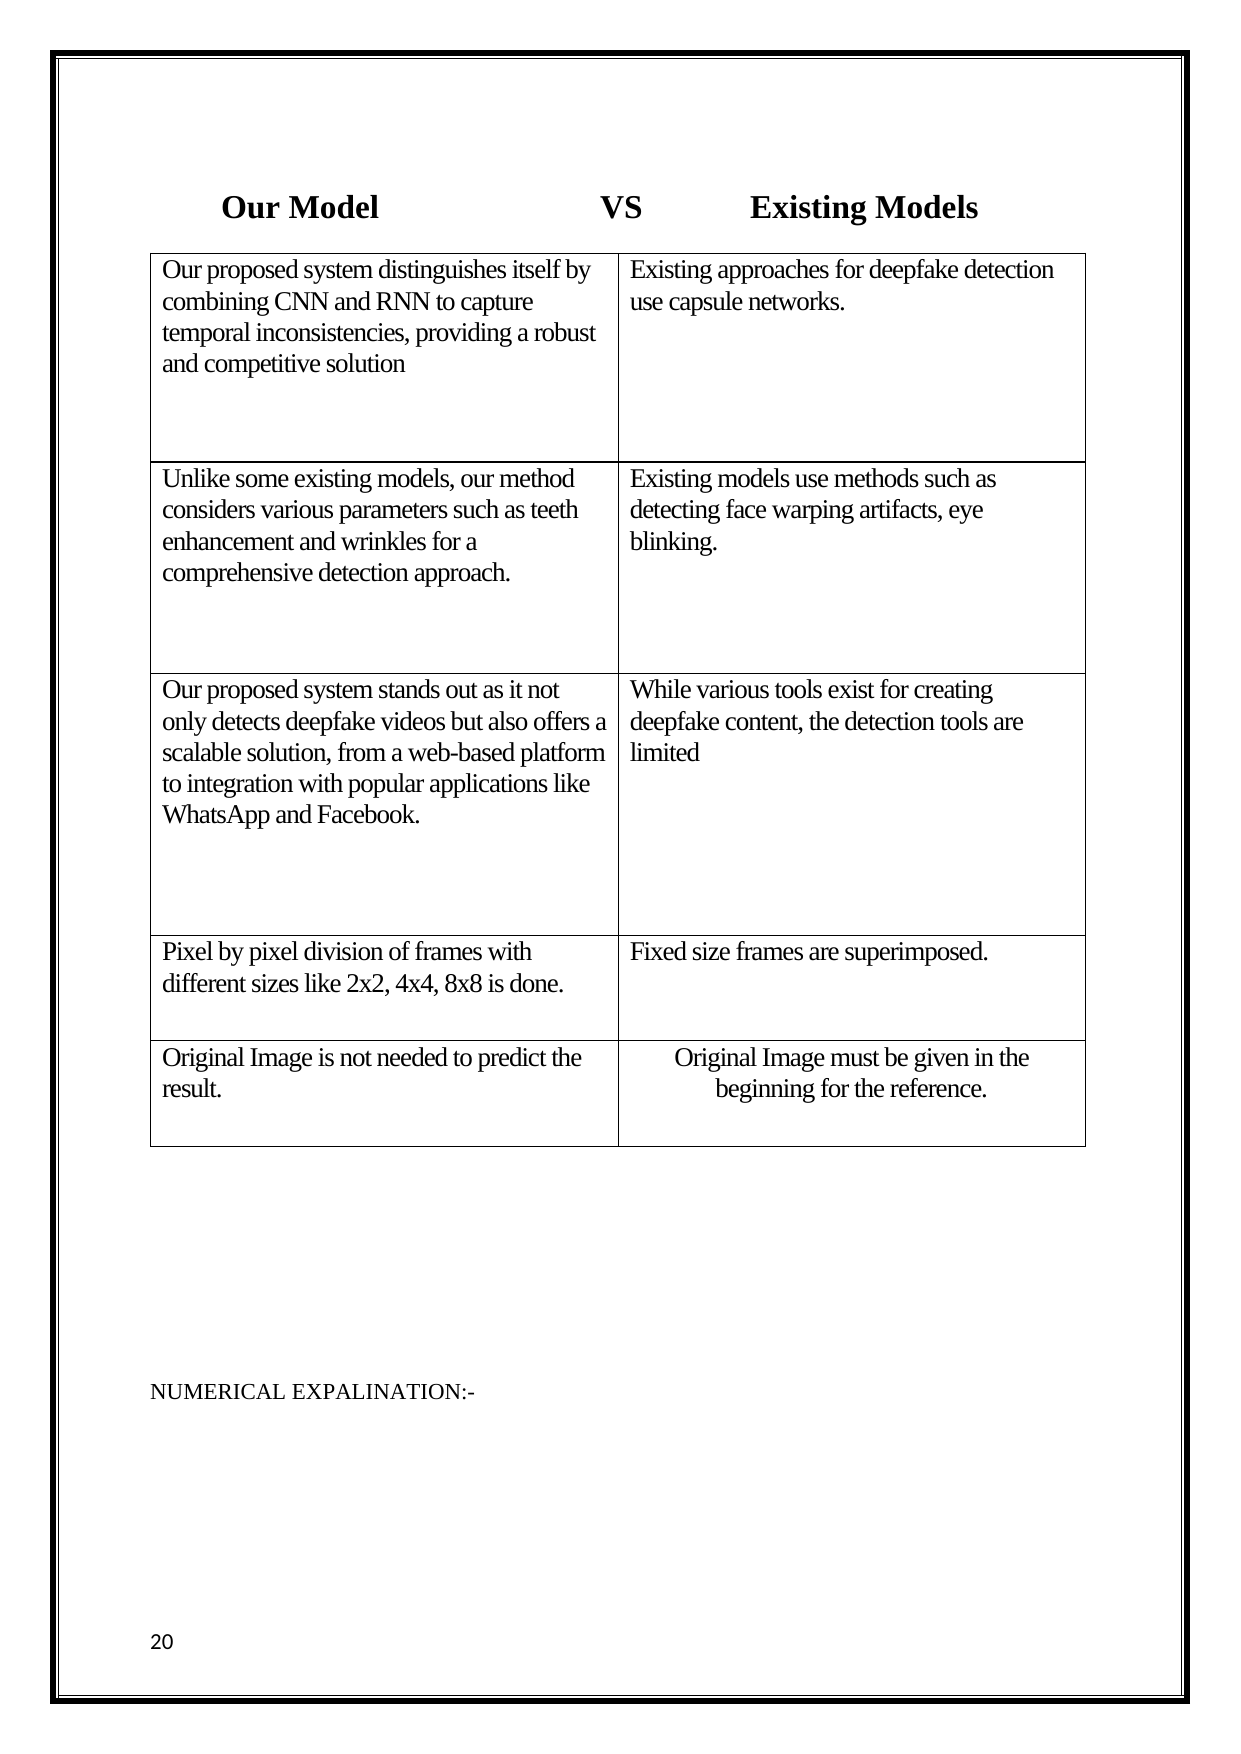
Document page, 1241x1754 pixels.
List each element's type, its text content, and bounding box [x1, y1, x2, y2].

table_cell While various tools exist for creating deepfake content, the detection tools are limited [619, 674, 1085, 934]
table_cell Unlike some existing models, our method considers various parameters such as teeth enhancement and wrinkles for a comprehensive detection approach. [151, 463, 618, 673]
table_cell Original Image must be given in the beginning for the reference. [619, 1041, 1085, 1146]
table_cell Fixed size frames are superimposed. [619, 936, 1085, 1040]
text Our Model VS Existing Models [187, 187, 1090, 226]
table_cell Existing models use methods such as detecting face warping artifacts, eye blinking. [619, 463, 1085, 673]
table_header Our proposed system distinguishes itself by combining CNN and RNN to capture temporal inconsistencies, providing a robust and competitive solution [151, 254, 618, 461]
text NUMERICAL EXPALINATION:- [150, 1378, 1090, 1404]
table_cell Our proposed system stands out as it not only detects deepfake videos but also offers a scalable solution, from a web-based platform to integration with popular applications like WhatsApp and Facebook. [151, 674, 618, 934]
table_cell Original Image is not needed to predict the result. [151, 1041, 618, 1146]
table_header Existing approaches for deepfake detection use capsule networks. [619, 254, 1085, 461]
table_cell Pixel by pixel division of frames with different sizes like 2x2, 4x4, 8x8 is done. [151, 936, 618, 1040]
